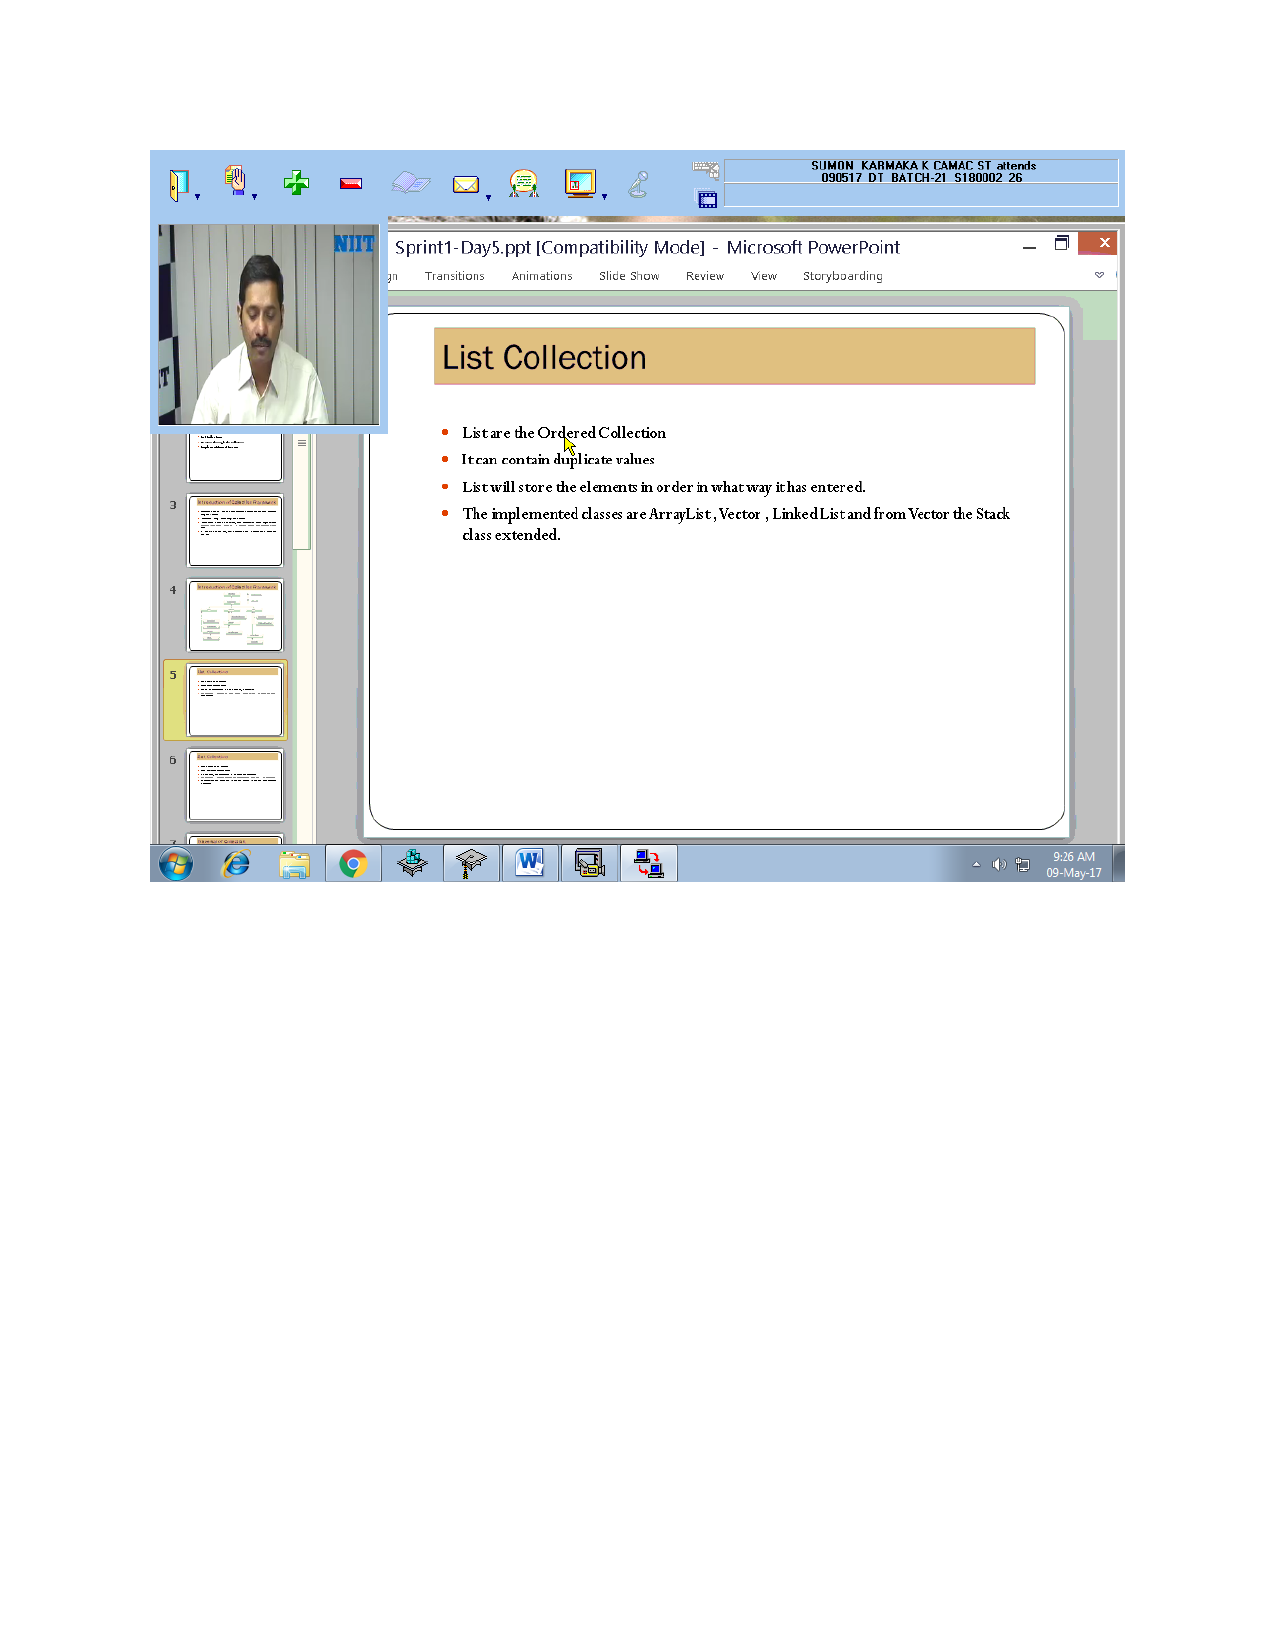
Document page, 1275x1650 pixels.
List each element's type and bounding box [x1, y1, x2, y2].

picture [150, 150, 1125, 882]
